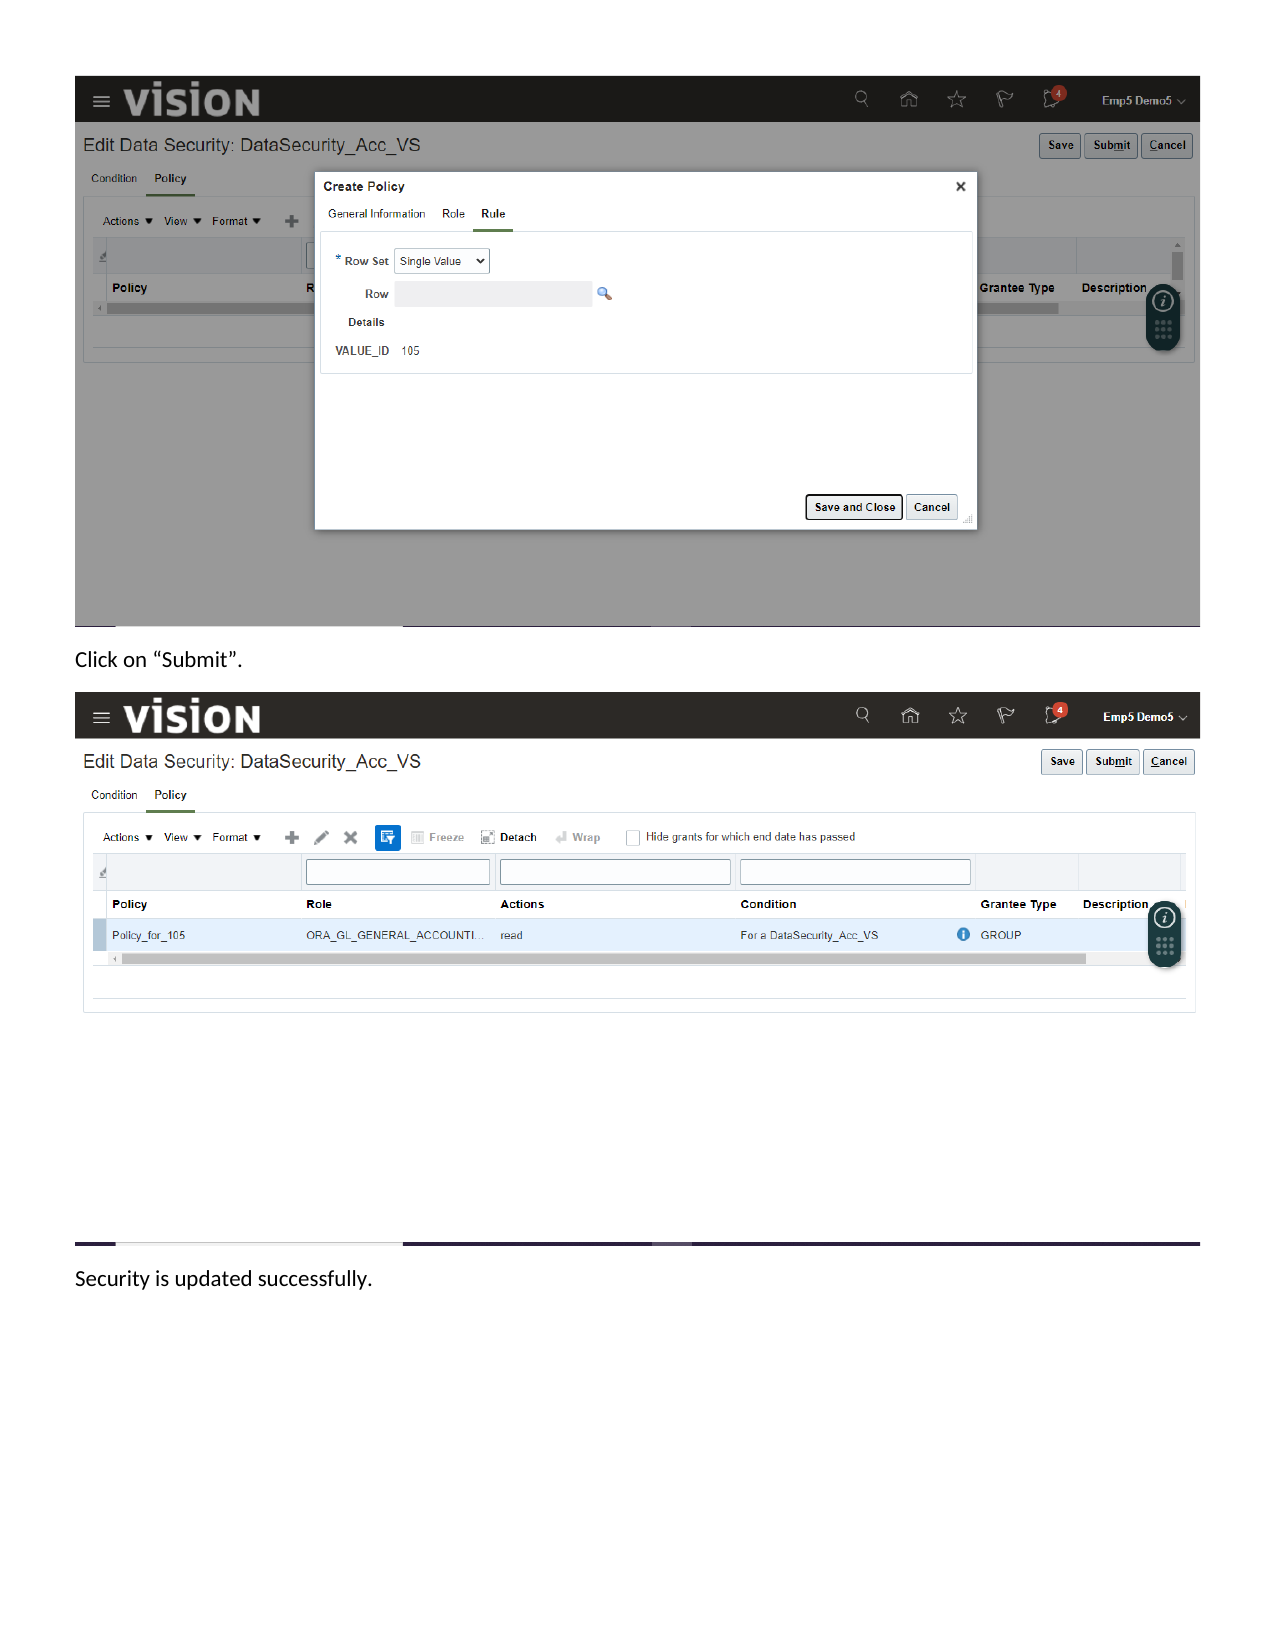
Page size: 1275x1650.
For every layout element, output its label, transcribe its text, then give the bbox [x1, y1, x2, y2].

text Click on “Submit”. [75, 646, 1200, 673]
text Security is updated successfully. [75, 1264, 1200, 1293]
picture [75, 692, 1200, 1246]
picture [75, 75, 1200, 627]
